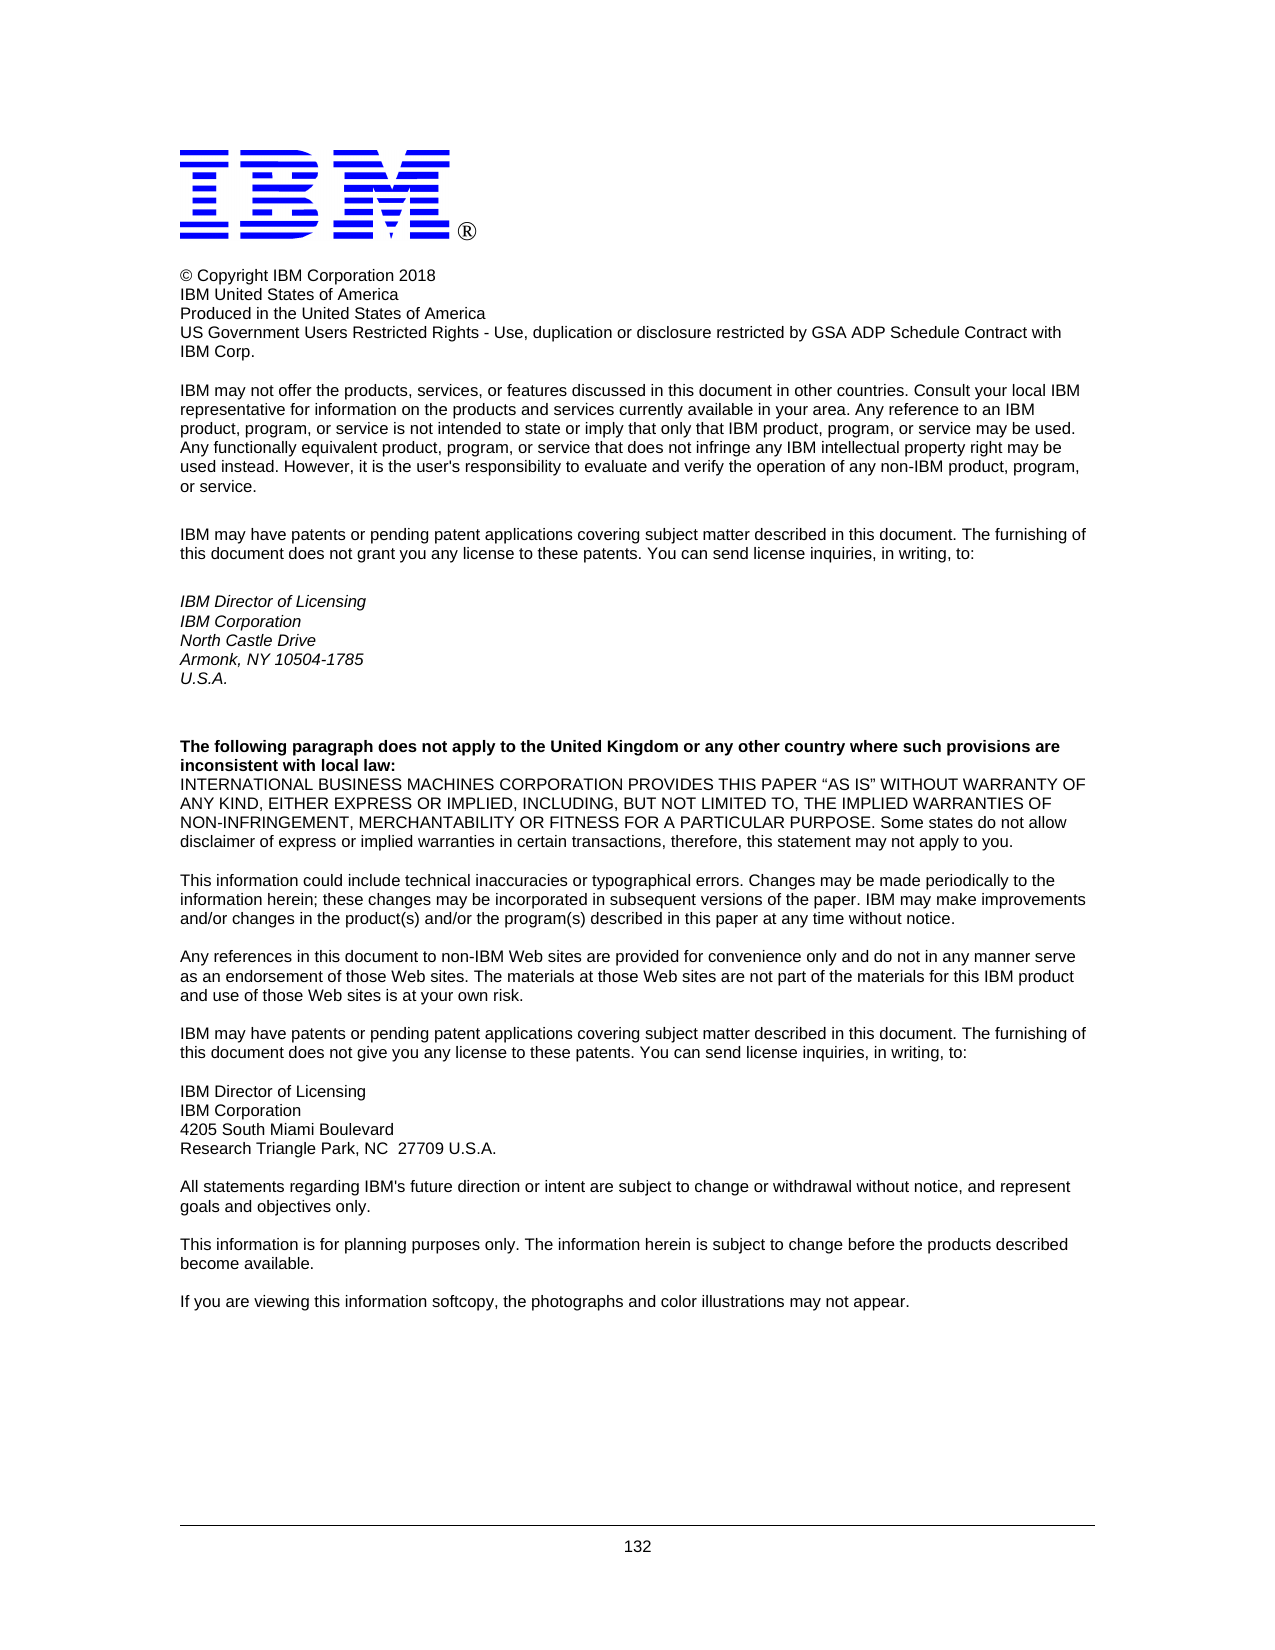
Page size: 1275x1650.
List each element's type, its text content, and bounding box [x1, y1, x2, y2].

text © Copyright IBM Corporation 2018 [180, 266, 1095, 285]
text INTERNATIONAL BUSINESS MACHINES CORPORATION PROVIDES THIS PAPER “AS IS” WITHOUT WARRANTY OF ANY KIND, EITHER EXPRESS OR IMPLIED, INCLUDING, BUT NOT LIMITED TO, THE IMPLIED WARRANTIES OF NON-INFRINGEMENT, MERCHANTABILITY OR FITNESS FOR A PARTICULAR PURPOSE. Some states do not allow disclaimer of express or implied warranties in certain transactions, therefore, this statement may not apply to you. [180, 775, 1095, 851]
text This information is for planning purposes only. The information herein is subject to change before the products described become available. [180, 1235, 1095, 1273]
text IBM Director of Licensing [180, 1081, 1095, 1101]
text The following paragraph does not apply to the United Kingdom or any other country where such provisions are inconsistent with local law: [180, 736, 1095, 775]
text IBM may have patents or pending patent applications covering subject matter described in this document. The furnishing of this document does not give you any license to these patents. You can send license inquiries, in writing, to: [180, 1024, 1095, 1062]
text IBM Corporation [180, 1101, 1095, 1120]
text IBM may not offer the products, services, or features discussed in this document in other countries. Consult your local IBM representative for information on the products and services currently available in your area. Any reference to an IBM product, program, or service is not intended to state or imply that only that IBM product, program, or service may be used. Any functionally equivalent product, program, or service that does not infringe any IBM intellectual property right may be used instead. However, it is the user's responsibility to evaluate and verify the operation of any non-IBM product, program, or service. [180, 381, 1095, 496]
text Any references in this document to non-IBM Web sites are provided for convenience only and do not in any manner serve as an endorsement of those Web sites. The materials at those Web sites are not part of the materials for this IBM product and use of those Web sites is at your own risk. [180, 947, 1095, 1005]
text Produced in the United States of America [180, 304, 1095, 323]
text IBM Director of Licensing IBM Corporation North Castle Drive Armonk, NY 10504-1785 U.S.A. [180, 592, 1095, 688]
text If you are viewing this information softcopy, the photographs and color illustrations may not appear. [180, 1292, 1095, 1311]
text This information could include technical inaccuracies or typographical errors. Changes may be made periodically to the information herein; these changes may be incorporated in subsequent versions of the paper. IBM may make improvements and/or changes in the product(s) and/or the program(s) described in this paper at any time without notice. [180, 871, 1095, 928]
text IBM may have patents or pending patent applications covering subject matter described in this document. The furnishing of this document does not grant you any license to these patents. You can send license inquiries, in writing, to: [180, 525, 1095, 563]
text All statements regarding IBM's future direction or intent are subject to change or withdrawal without notice, and represent goals and objectives only. [180, 1177, 1095, 1216]
text 4205 South Miami Boulevard [180, 1120, 1095, 1139]
text Research Triangle Park, NC 27709 U.S.A. [180, 1139, 1095, 1158]
text IBM United States of America [180, 285, 1095, 304]
text US Government Users Restricted Rights - Use, duplication or disclosure restricted by GSA ADP Schedule Contract with IBM Corp. [180, 323, 1095, 361]
